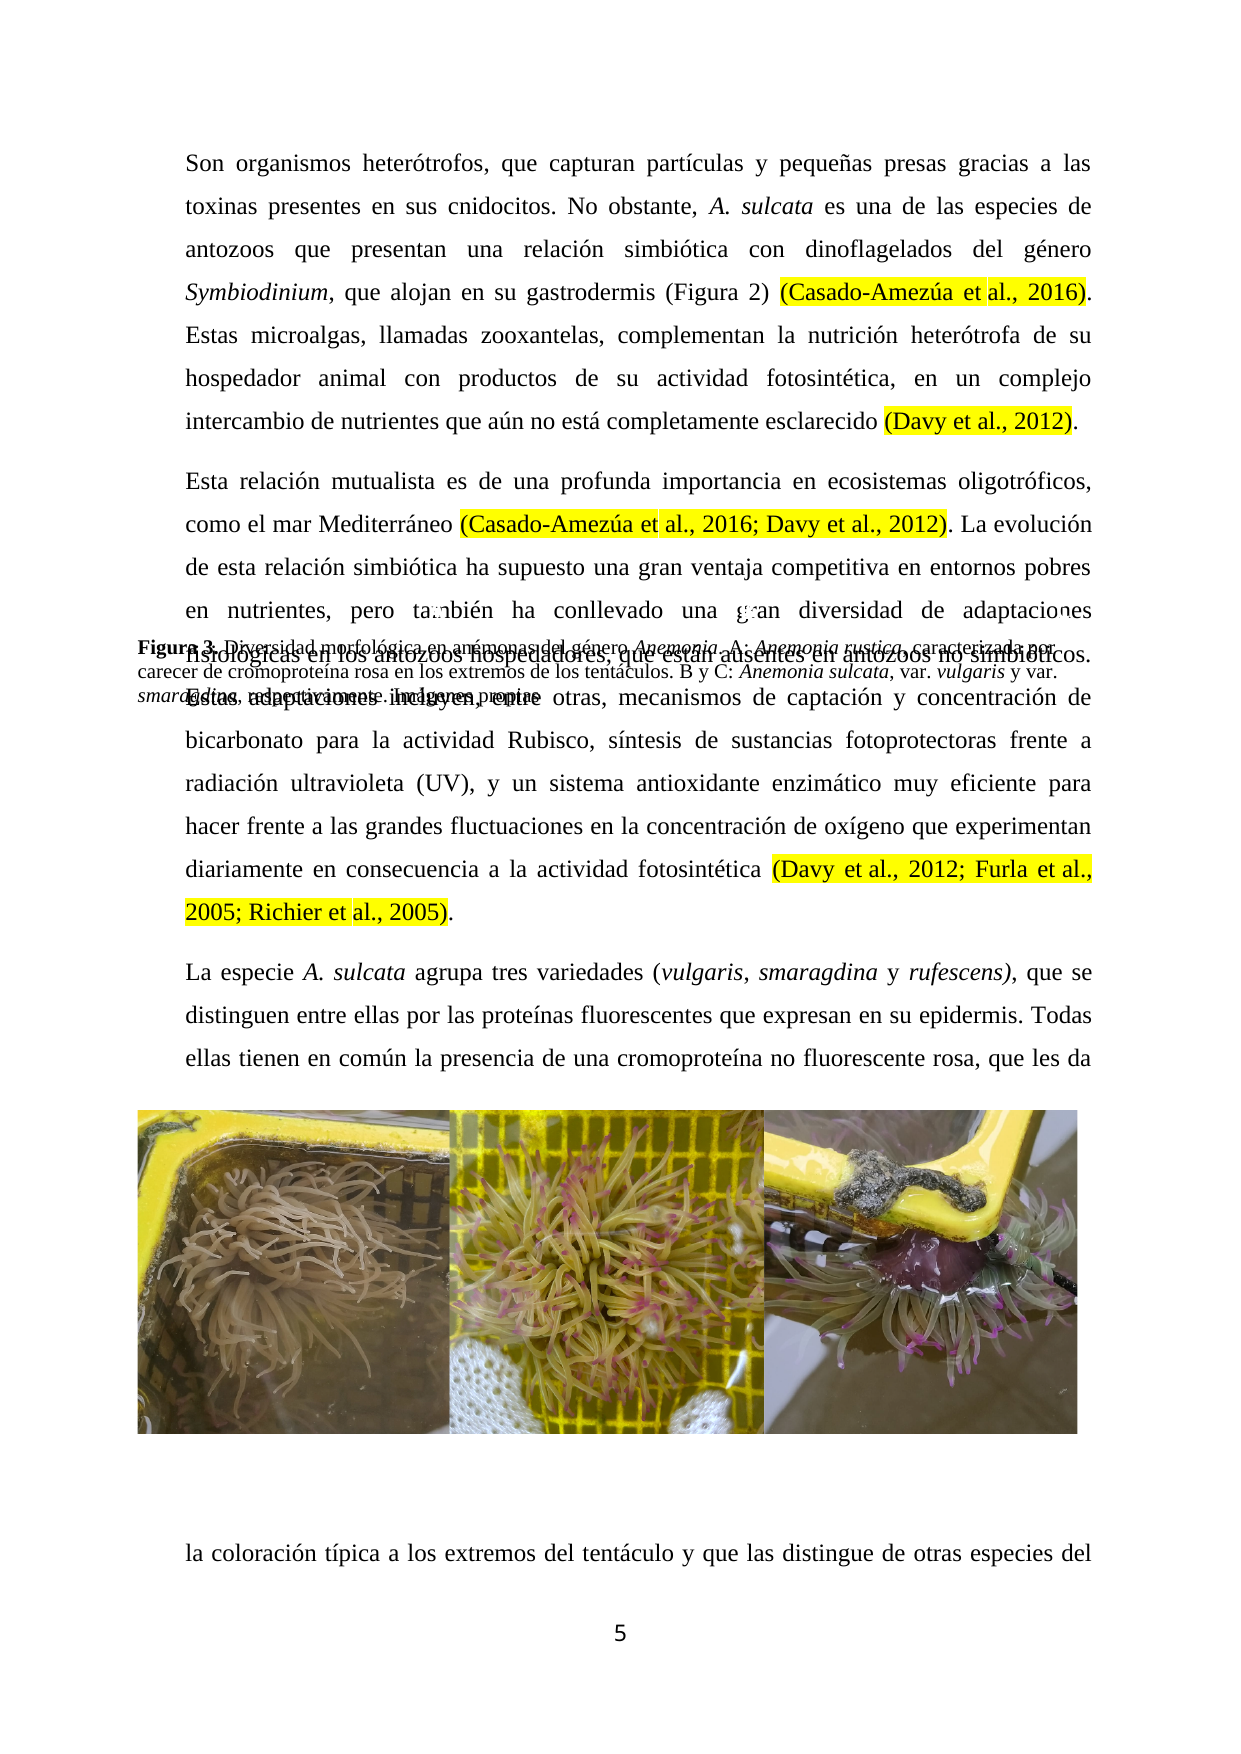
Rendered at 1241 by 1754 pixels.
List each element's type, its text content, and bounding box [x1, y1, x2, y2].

text Esta relación mutualista es de una profunda importancia en ecosistemas oligotróficos, como el mar Mediterráneo . La evolución de esta relación simbiótica ha supuesto una gran ventaja competitiva en entornos pobres en nutrientes, pero también ha conllevado una gran diversidad de adaptaciones fisiológicas en los antozoos hospedadores, que están ausentes en antozoos no simbióticos. Estas adaptaciones incluyen, entre otras, mecanismos de captación y concentración de bicarbonato para la actividad Rubisco, síntesis de sustancias fotoprotectoras frente a radiación ultravioleta (UV), y un sistema antioxidante enzimático muy eficiente para hacer frente a las grandes fluctuaciones en la concentración de oxígeno que experimentan diariamente en consecuencia a la actividad fotosintética . [185, 466, 1092, 926]
text Son organismos heterótrofos, que capturan partículas y pequeñas presas gracias a las toxinas presentes en sus cnidocitos. No obstante, A. sulcata es una de las especies de antozoos que presentan una relación simbiótica con dinoflagelados del género Symbiodinium, que alojan en su gastrodermis (Figura 2) . Estas microalgas, llamadas zooxantelas, complementan la nutrición heterótrofa de su hospedador animal con productos de su actividad fotosintética, en un complejo intercambio de nutrientes que aún no está completamente esclarecido . [185, 148, 1092, 435]
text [185, 957, 1092, 1567]
picture [137, 1110, 1078, 1434]
